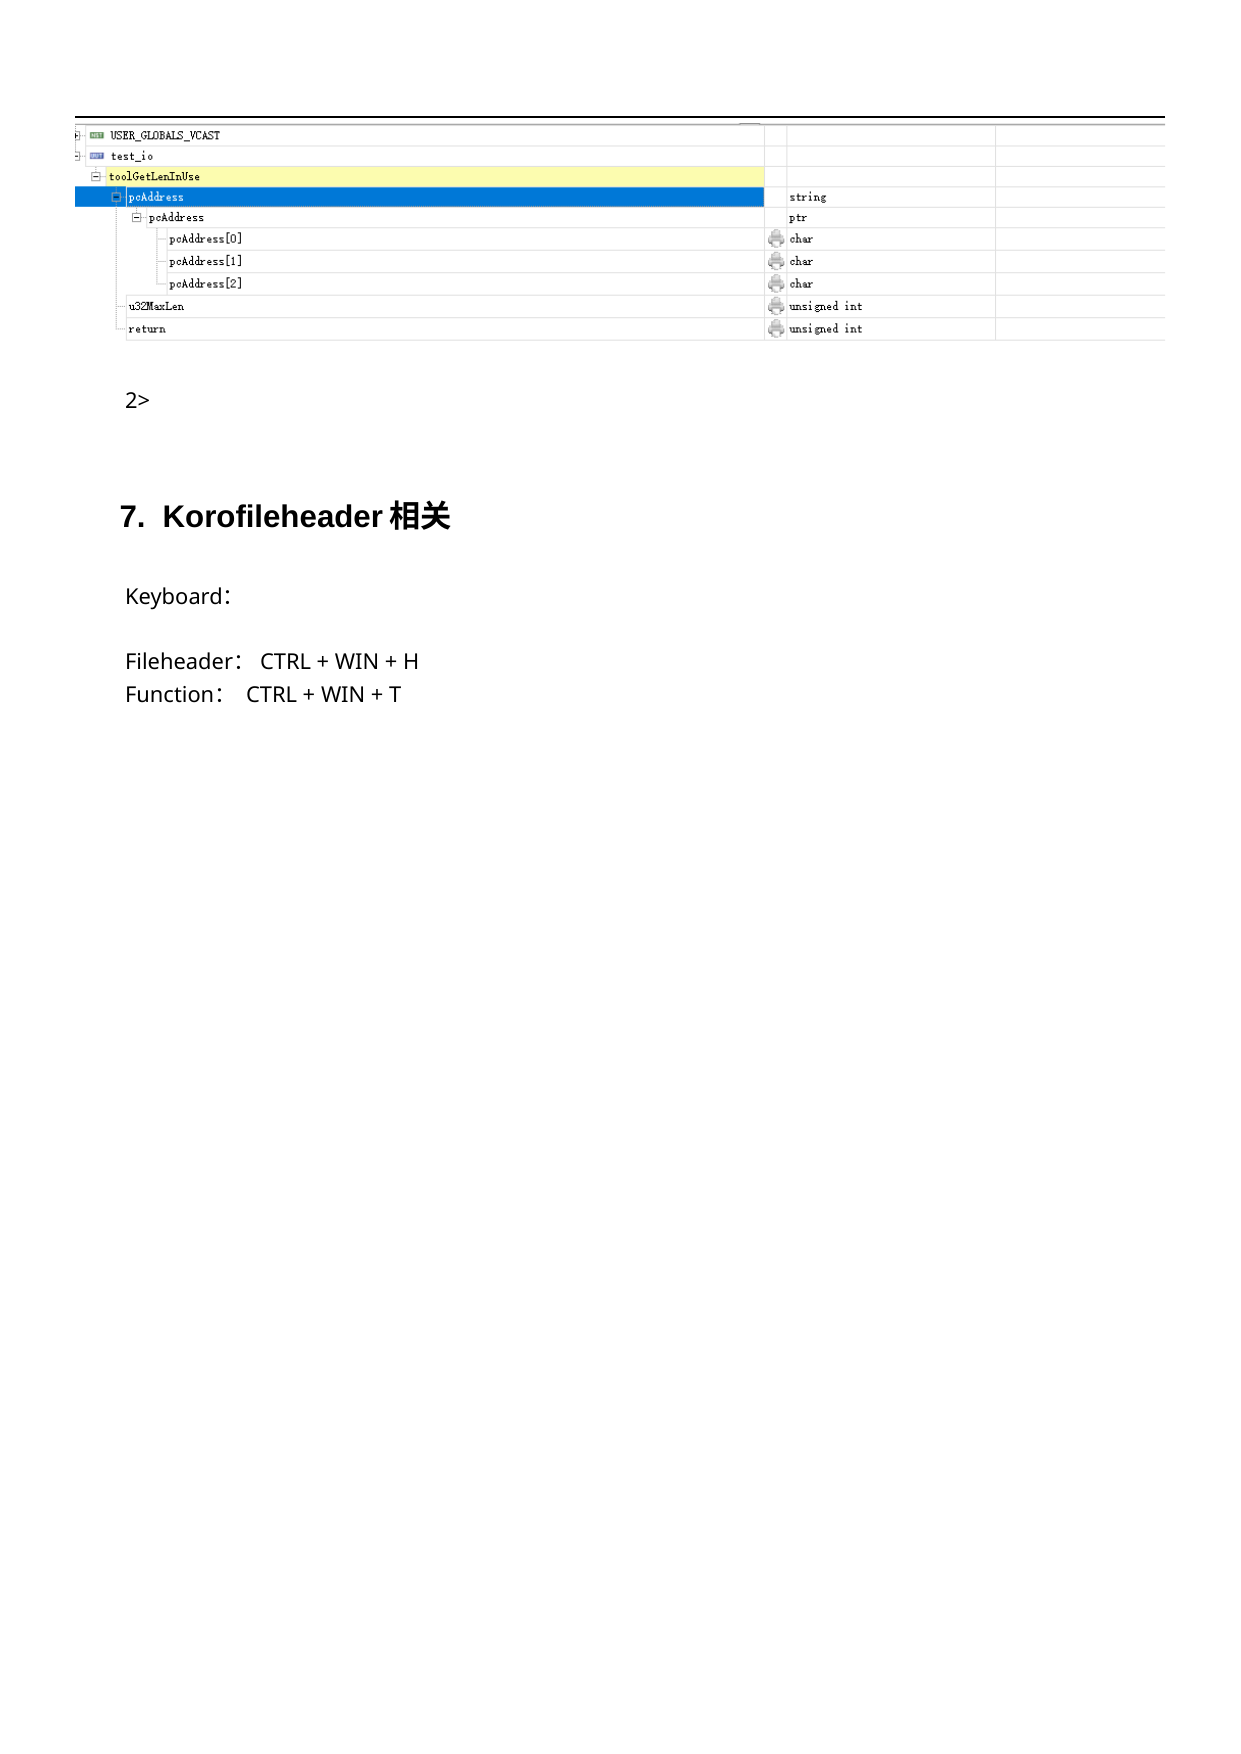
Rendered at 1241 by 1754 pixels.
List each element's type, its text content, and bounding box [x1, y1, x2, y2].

text Keyboard： [75, 579, 1165, 611]
text Fileheader： CTRL + WIN + H [75, 644, 1165, 676]
text Function： CTRL + WIN + T [75, 676, 1165, 709]
subtitle Korofileheader相关 [119, 481, 1165, 546]
